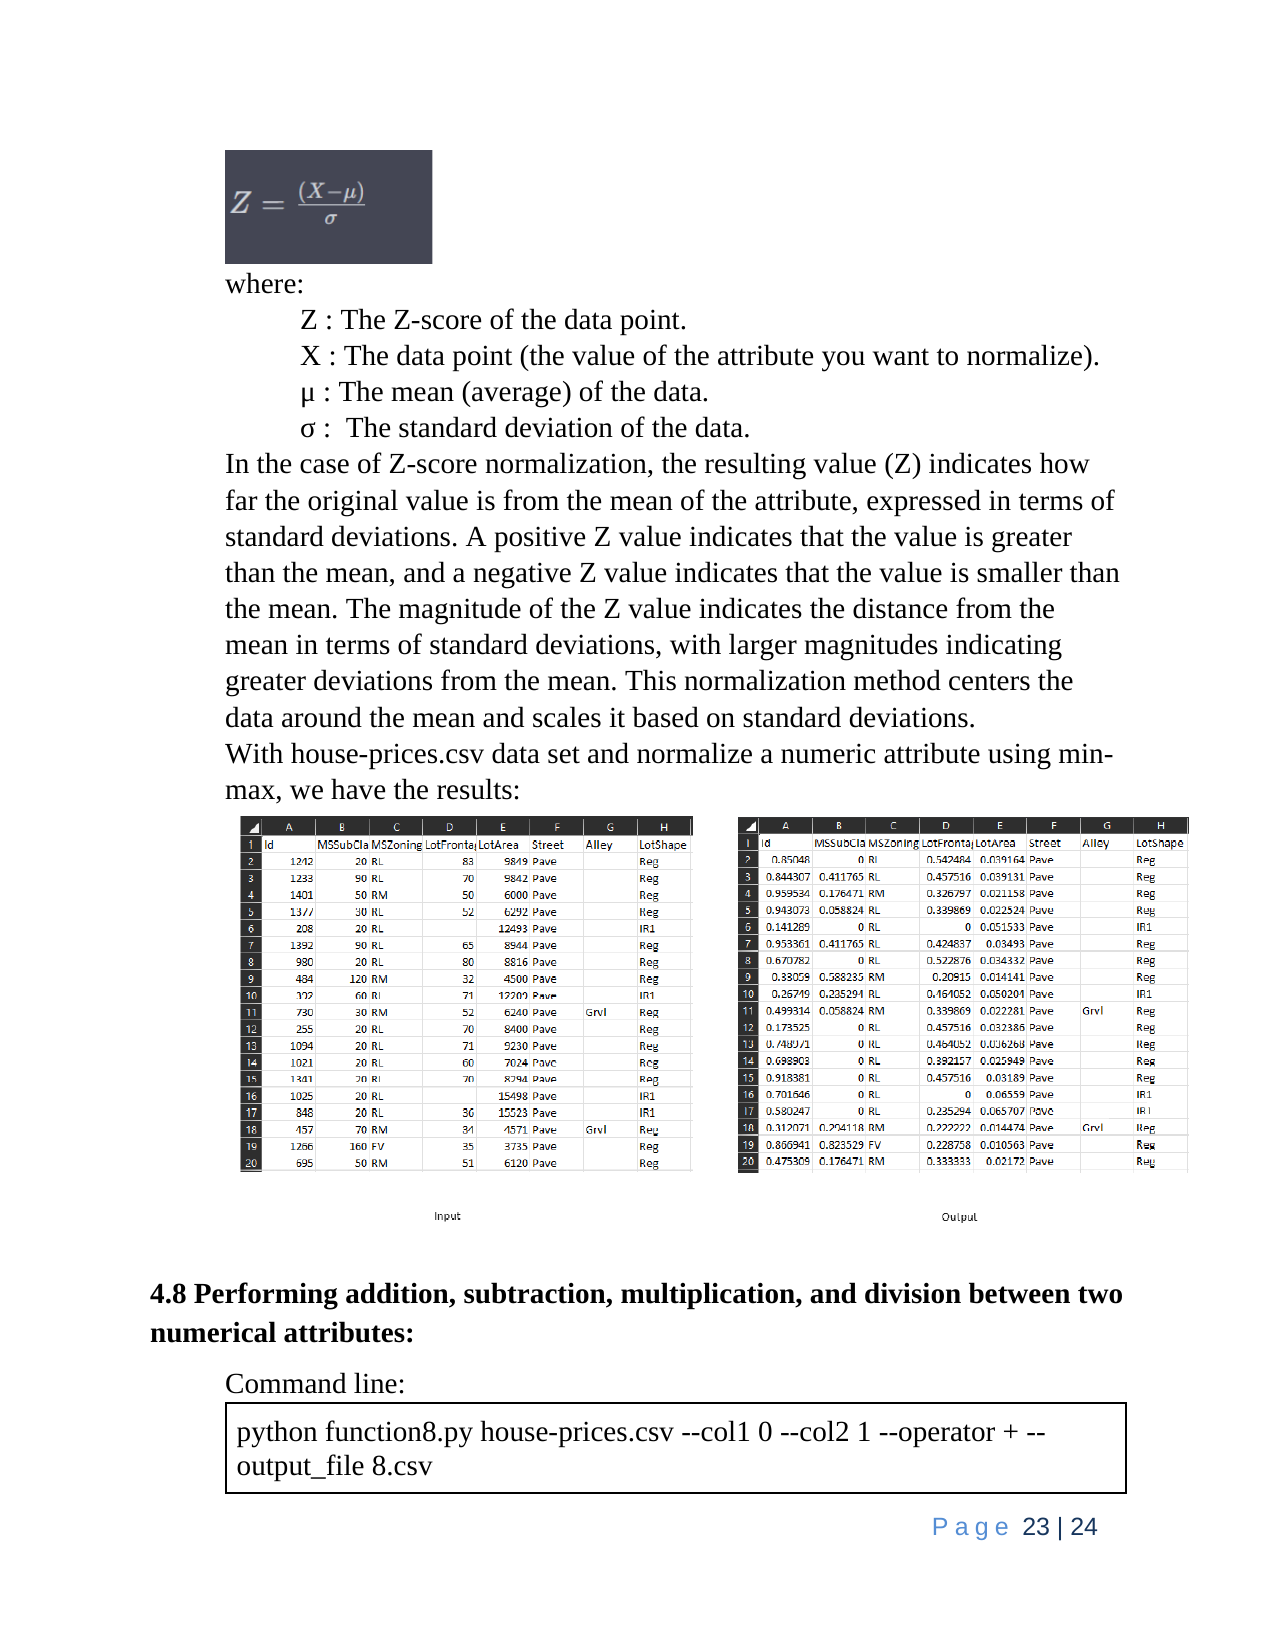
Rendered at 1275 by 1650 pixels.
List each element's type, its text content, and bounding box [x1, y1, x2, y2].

picture [225, 150, 433, 264]
text With house-prices.csv data set and normalize a numeric attribute using min-max, we have the results: [225, 736, 1125, 806]
subtitle 4.8 Performing addition, subtraction, multiplication, and division between two numerical attributes: [150, 1276, 1125, 1348]
text X : The data point (the value of the attribute you want to normalize). [225, 338, 1125, 372]
text where: [225, 266, 1125, 299]
text In the case of Z-score normalization, the resulting value (Z) indicates how far the original value is from the mean of the attribute, expressed in terms of standard deviations. A positive Z value indicates that the value is greater than the mean, and a negative Z value indicates that the value is smaller than the mean. The magnitude of the Z value indicates the distance from the mean in terms of standard deviations, with larger magnitudes indicating greater deviations from the mean. This normalization method centers the data around the mean and scales it based on standard deviations. [225, 447, 1125, 733]
text μ : The mean (average) of the data. [225, 374, 1125, 408]
text σ : The standard deviation of the data. [225, 411, 1125, 444]
text Z : The Z-score of the data point. [225, 302, 1125, 336]
table_header python function8.py house-prices.csv --col1 0 --col2 1 --operator + --output_file 8.csv [227, 1404, 1125, 1492]
text Command line: [150, 1366, 1125, 1399]
picture [225, 808, 1200, 1237]
